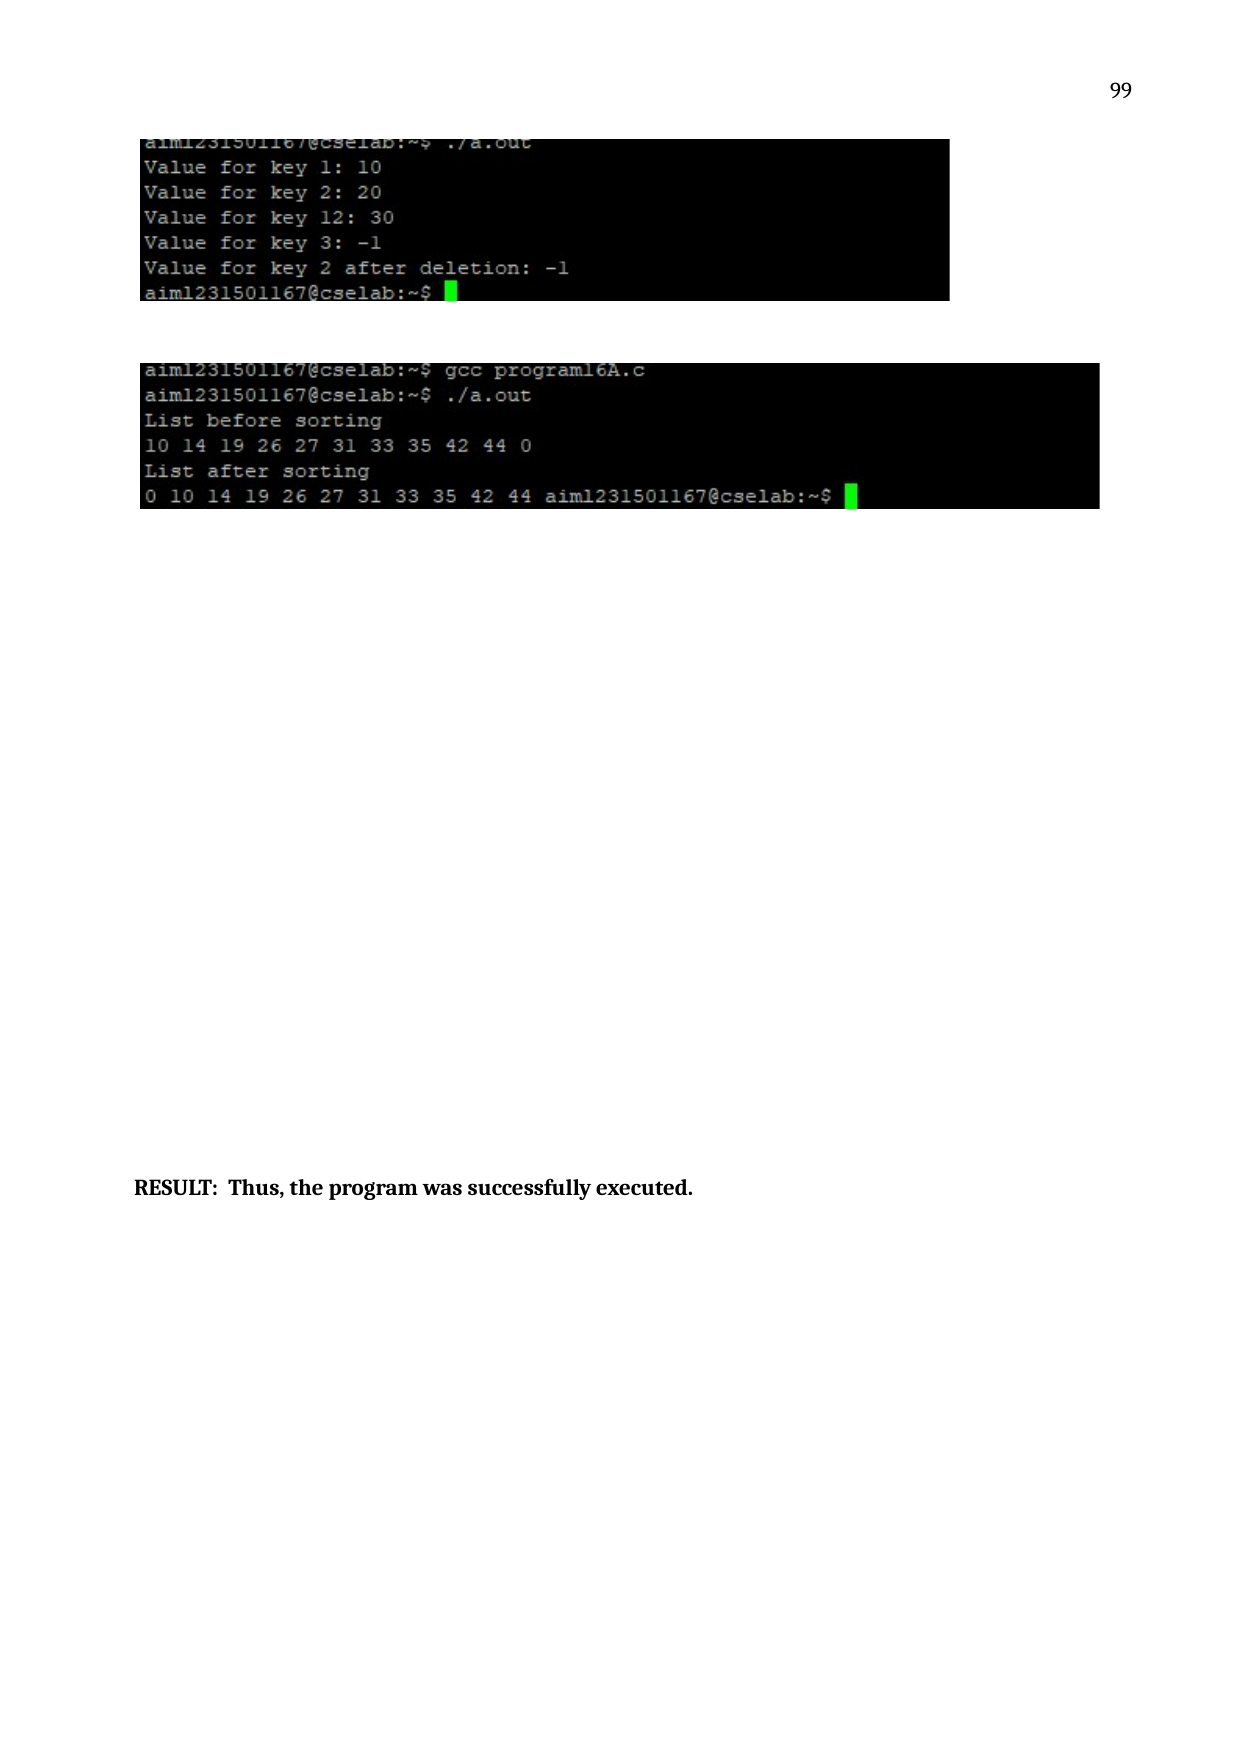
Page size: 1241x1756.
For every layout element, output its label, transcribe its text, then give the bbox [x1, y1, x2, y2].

picture [140, 363, 1100, 509]
picture [140, 139, 950, 301]
text RESULT: Thus, the program was successfully executed. [134, 1175, 1136, 1201]
